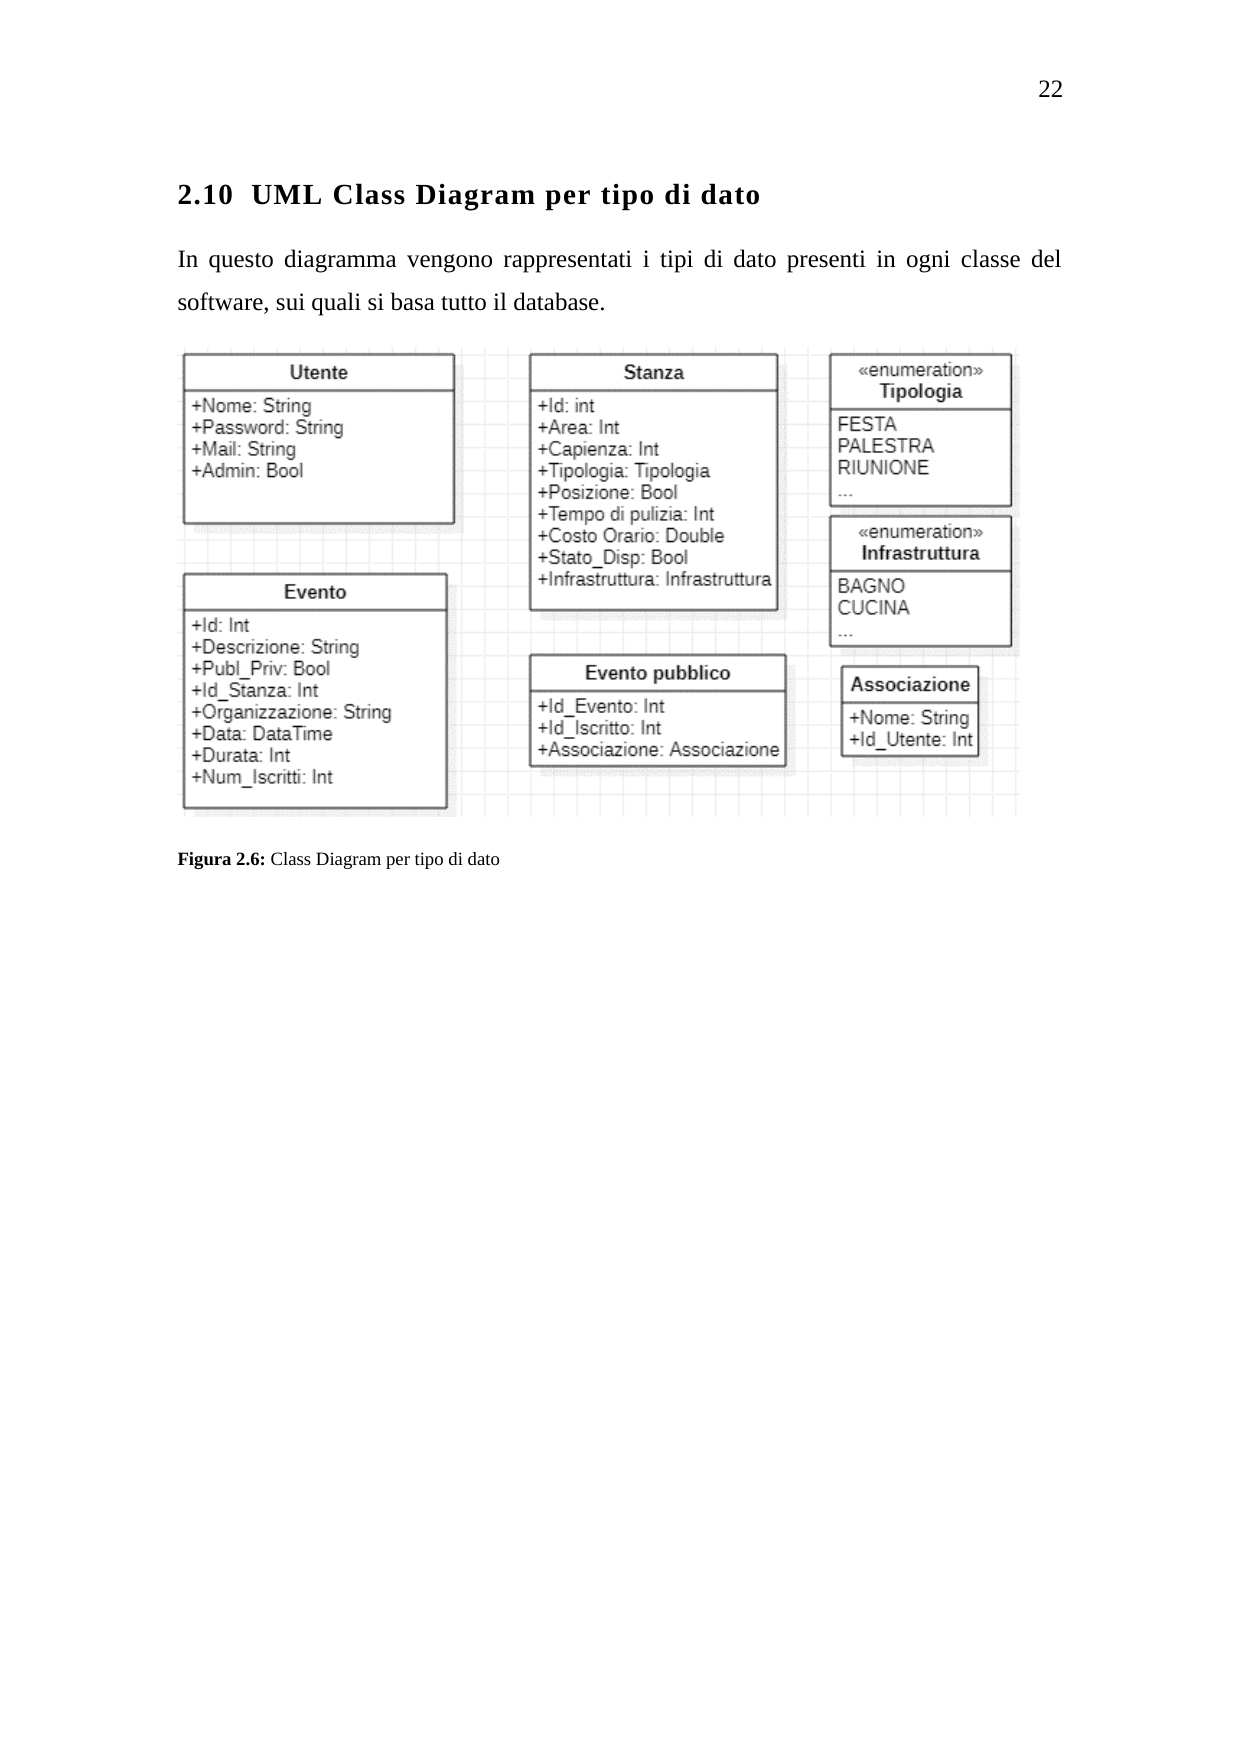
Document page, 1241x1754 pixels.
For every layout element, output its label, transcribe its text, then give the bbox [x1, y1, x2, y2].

text Figura 2.6: Class Diagram per tipo di dato [177, 848, 1063, 869]
text In questo diagramma vengono rappresentati i tipi di dato presenti in ogni classe del software, sui quali si basa tutto il database. [177, 244, 1063, 316]
subtitle UML Class Diagram per tipo di dato [177, 177, 1063, 211]
picture [177, 347, 1021, 817]
